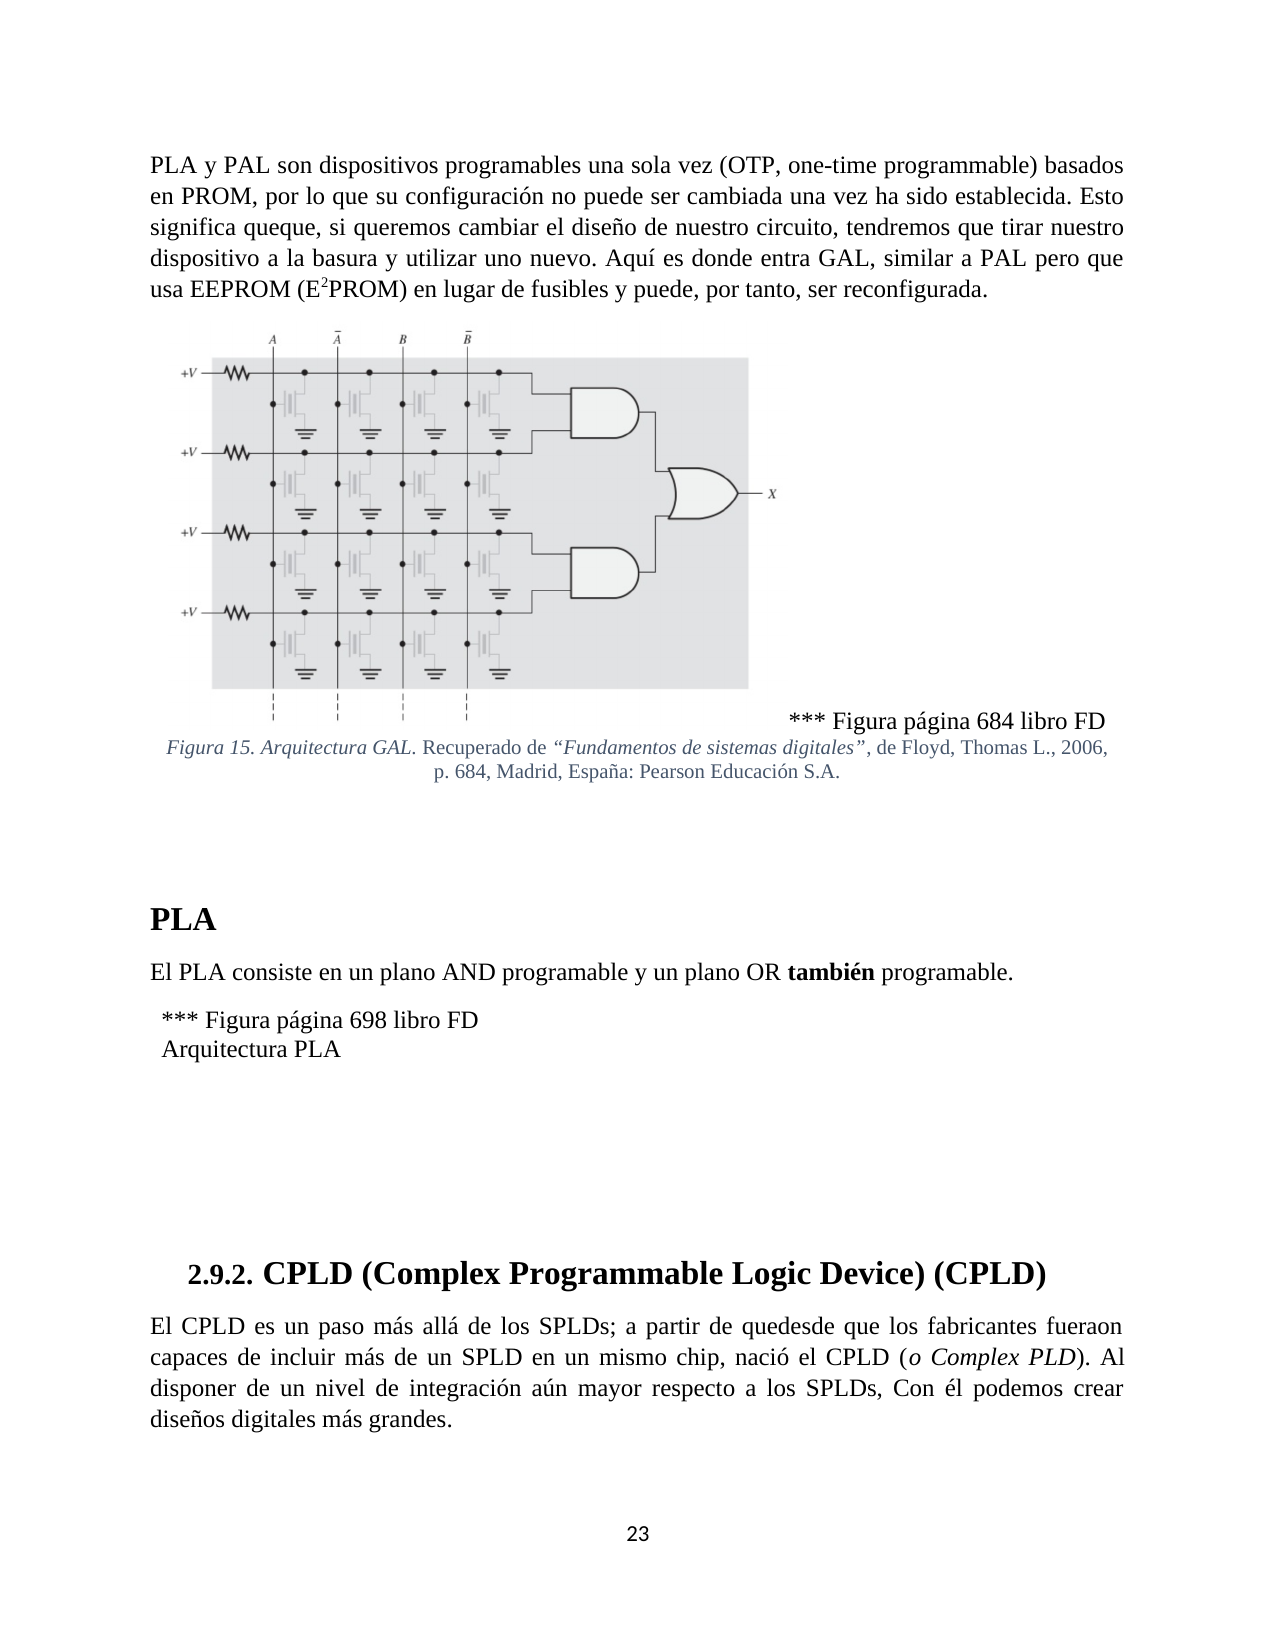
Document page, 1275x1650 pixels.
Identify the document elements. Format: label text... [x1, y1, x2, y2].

table_cell [150, 1034, 1124, 1062]
list Complex Programmable Logic Device [187, 1253, 1125, 1292]
text El CPLD es un paso más allá de los SPLDs; los fabricantes fuern capaces de incluir más de un SPLD en un mismo chip, nació el CPLD Complex PLD. podemos crear diseños digitales más grandes. [150, 1311, 1125, 1433]
picture [168, 321, 789, 730]
text PLA y PAL son dispositivos programables una sola vez (OTP) basados en PROM, por lo que su configuración no puede ser cambiada una vez ha sido establecida. Esto significa si queremos cambiar el diseño de nuestro circuito, tendremos que tirar nuestro dispositivo a la basura y utilizar uno nuevo. Aquí es donde entra GAL, similar a PAL pero que usa EEPROM (E2PROM) en lugar de fusibles y puede, por tanto, ser reconfigurada. [150, 150, 1125, 303]
table_header [150, 322, 1124, 735]
table_cell Arquitectura GAL [150, 735, 1124, 804]
table_header [150, 1005, 1124, 1034]
